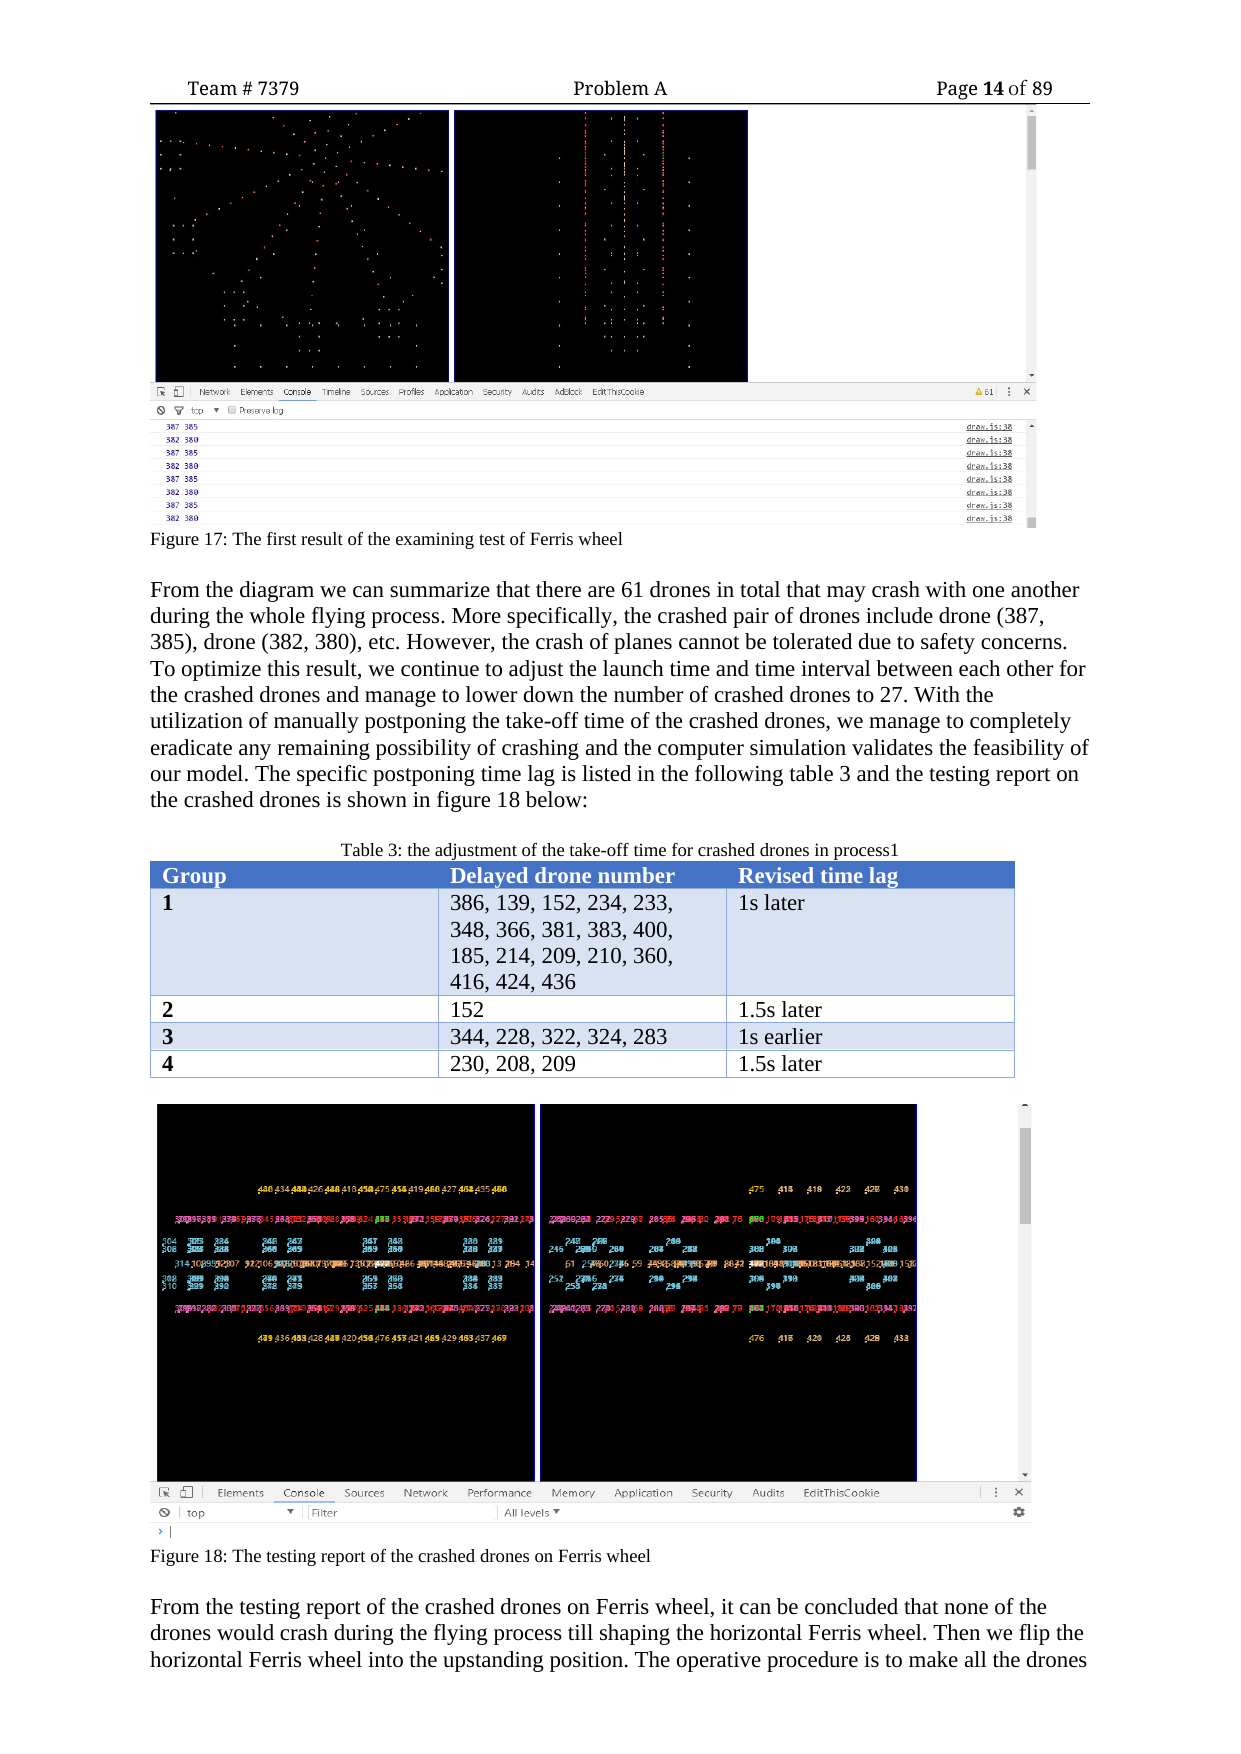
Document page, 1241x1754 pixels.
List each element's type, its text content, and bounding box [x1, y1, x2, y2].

picture [150, 1104, 1032, 1546]
table_cell 386, 139, 152, 234, 233, 348, 366, 381, 383, 400, 185, 214, 209, 210, 360, 416, 424, 436 [439, 889, 726, 995]
table_cell 2 [151, 996, 438, 1022]
table_cell 230, 208, 209 [439, 1051, 726, 1077]
table_header Group [151, 862, 438, 888]
text Figure 18: The testing report of the crashed drones on Ferris wheel [150, 1545, 1090, 1567]
table_cell 1.5s later [727, 996, 1014, 1022]
table_cell 1s earlier [727, 1023, 1014, 1049]
table_cell 1.5s later [727, 1051, 1014, 1077]
table_cell 1 [151, 889, 438, 995]
text From the diagram we can summarize that there are 61 drones in total that may crash with one another during the whole flying process. More specifically, the crashed pair of drones include drone (387, 385), drone (382, 380), etc. However, the crash of planes cannot be tolerated due to safety concerns. To optimize this result, we continue to adjust the launch time and time interval between each other for the crashed drones and manage to lower down the number of crashed drones to 27. With the utilization of manually postponing the take-off time of the crashed drones, we manage to completely eradicate any remaining possibility of crashing and the computer simulation validates the feasibility of our model. The specific postponing time lag is listed in the following table 3 and the testing report on the crashed drones is shown in figure 18 below: [150, 576, 1090, 813]
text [150, 1593, 1090, 1672]
table_cell 1s later [727, 889, 1014, 995]
table_cell 4 [151, 1051, 438, 1077]
text Figure 17: The first result of the examining test of Ferris wheel [150, 528, 1090, 549]
table_cell 152 [439, 996, 726, 1022]
table_cell 344, 228, 322, 324, 283 [439, 1023, 726, 1049]
picture [150, 104, 1037, 528]
text Table 3: the adjustment of the take-off time for crashed drones in process1 [150, 839, 1090, 861]
table_header Delayed drone number [439, 862, 726, 888]
table_cell 3 [151, 1023, 438, 1049]
table_header Revised time lag [727, 862, 1014, 888]
